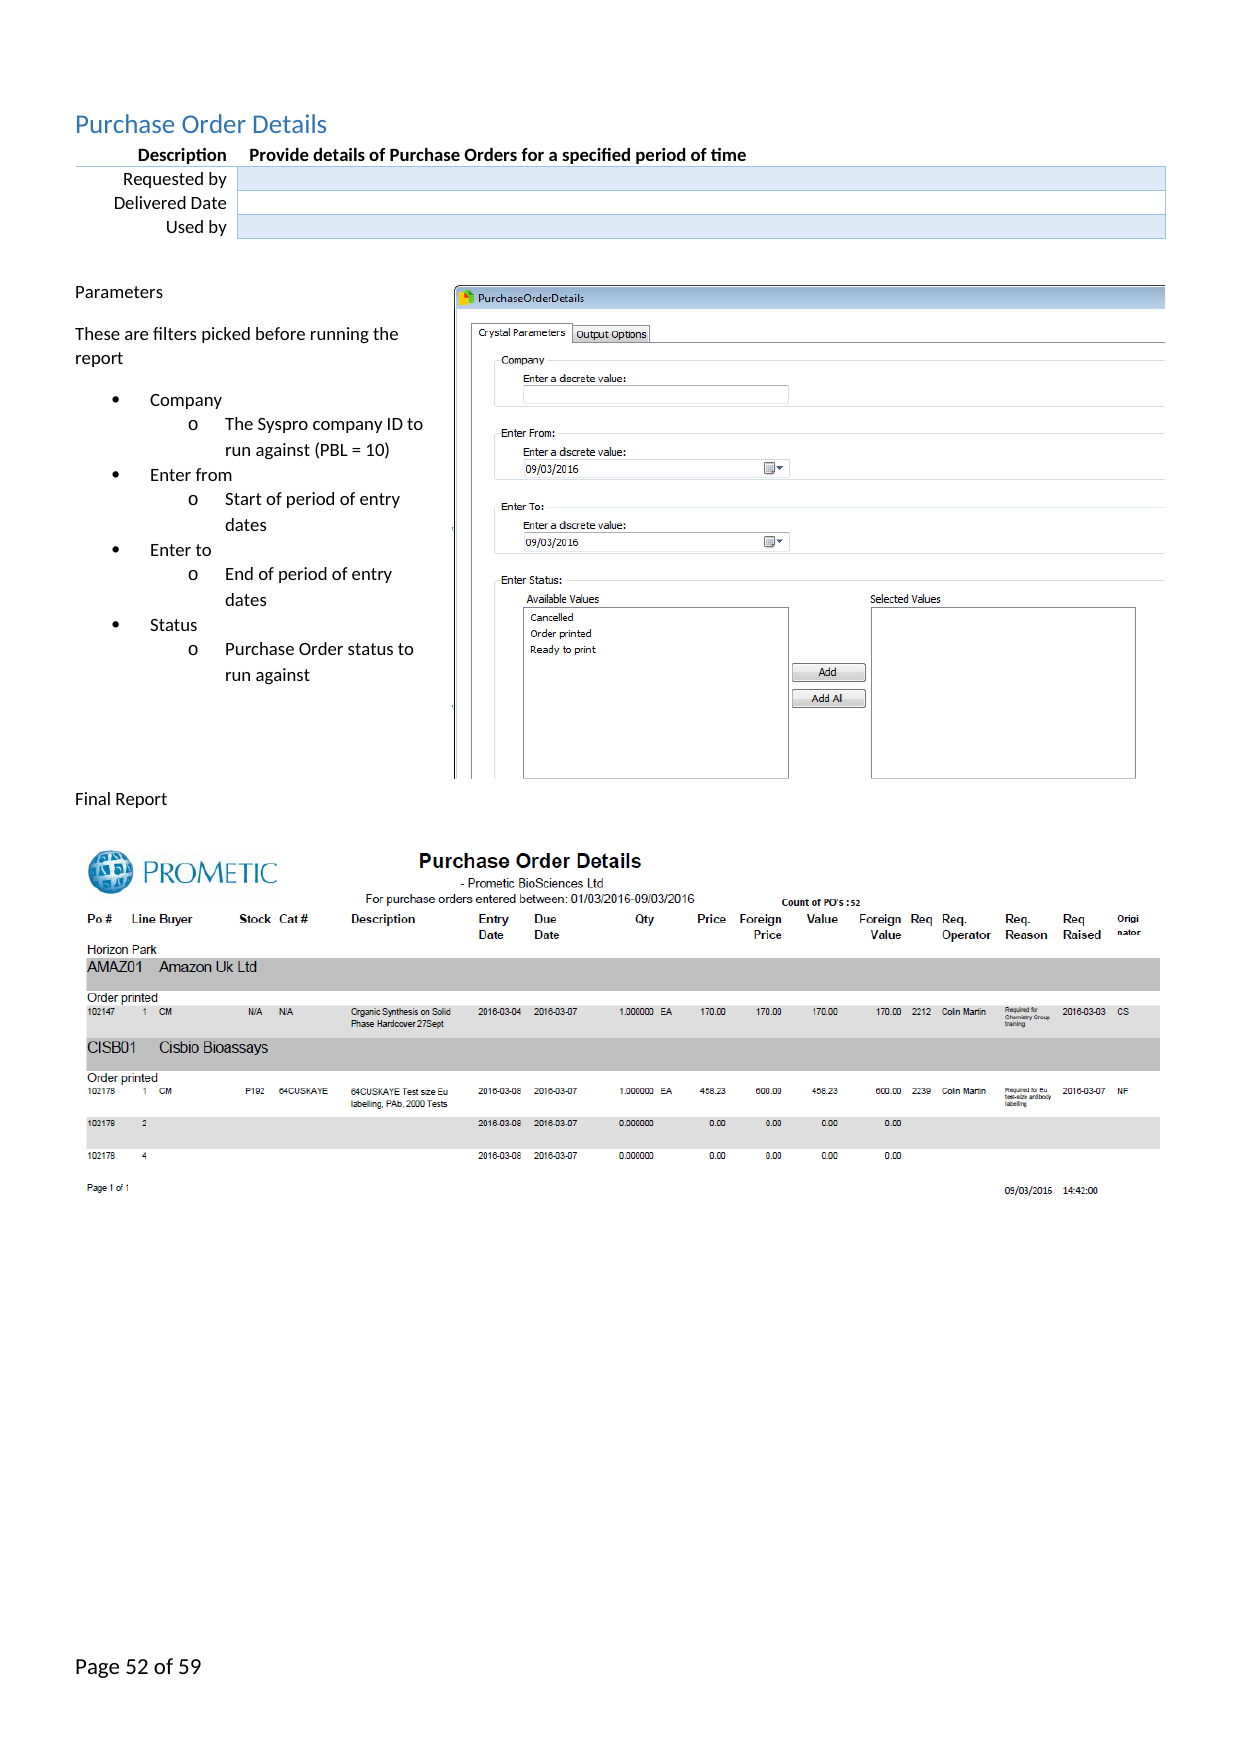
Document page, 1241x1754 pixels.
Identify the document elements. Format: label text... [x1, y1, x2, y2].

list Purchase Order status to run against [187, 637, 452, 686]
table_cell [238, 167, 1165, 190]
table_cell Delivered Date [76, 190, 237, 214]
subtitle Purchase Order Details [75, 108, 1165, 141]
list Status [112, 613, 452, 636]
list Company [112, 388, 452, 411]
list Enter from [112, 463, 452, 486]
picture [452, 284, 1166, 779]
text These are filters picked before running the report [75, 322, 452, 369]
table_cell Requested by [76, 167, 237, 190]
table_cell [238, 215, 1165, 238]
table_cell Used by [76, 214, 237, 238]
list The Syspro company ID to run against (PBL = 10) [187, 412, 452, 461]
text Final Report [75, 787, 1165, 810]
list Enter to [112, 538, 452, 561]
table_header Provide details of Purchase Orders for a specified period of time [238, 143, 1165, 166]
text Parameters [75, 280, 1165, 303]
picture [75, 828, 1166, 1207]
list Start of period of entry dates [187, 487, 452, 536]
list End of period of entry dates [187, 562, 452, 611]
table_cell [238, 191, 1165, 214]
table_header Description [76, 143, 238, 166]
